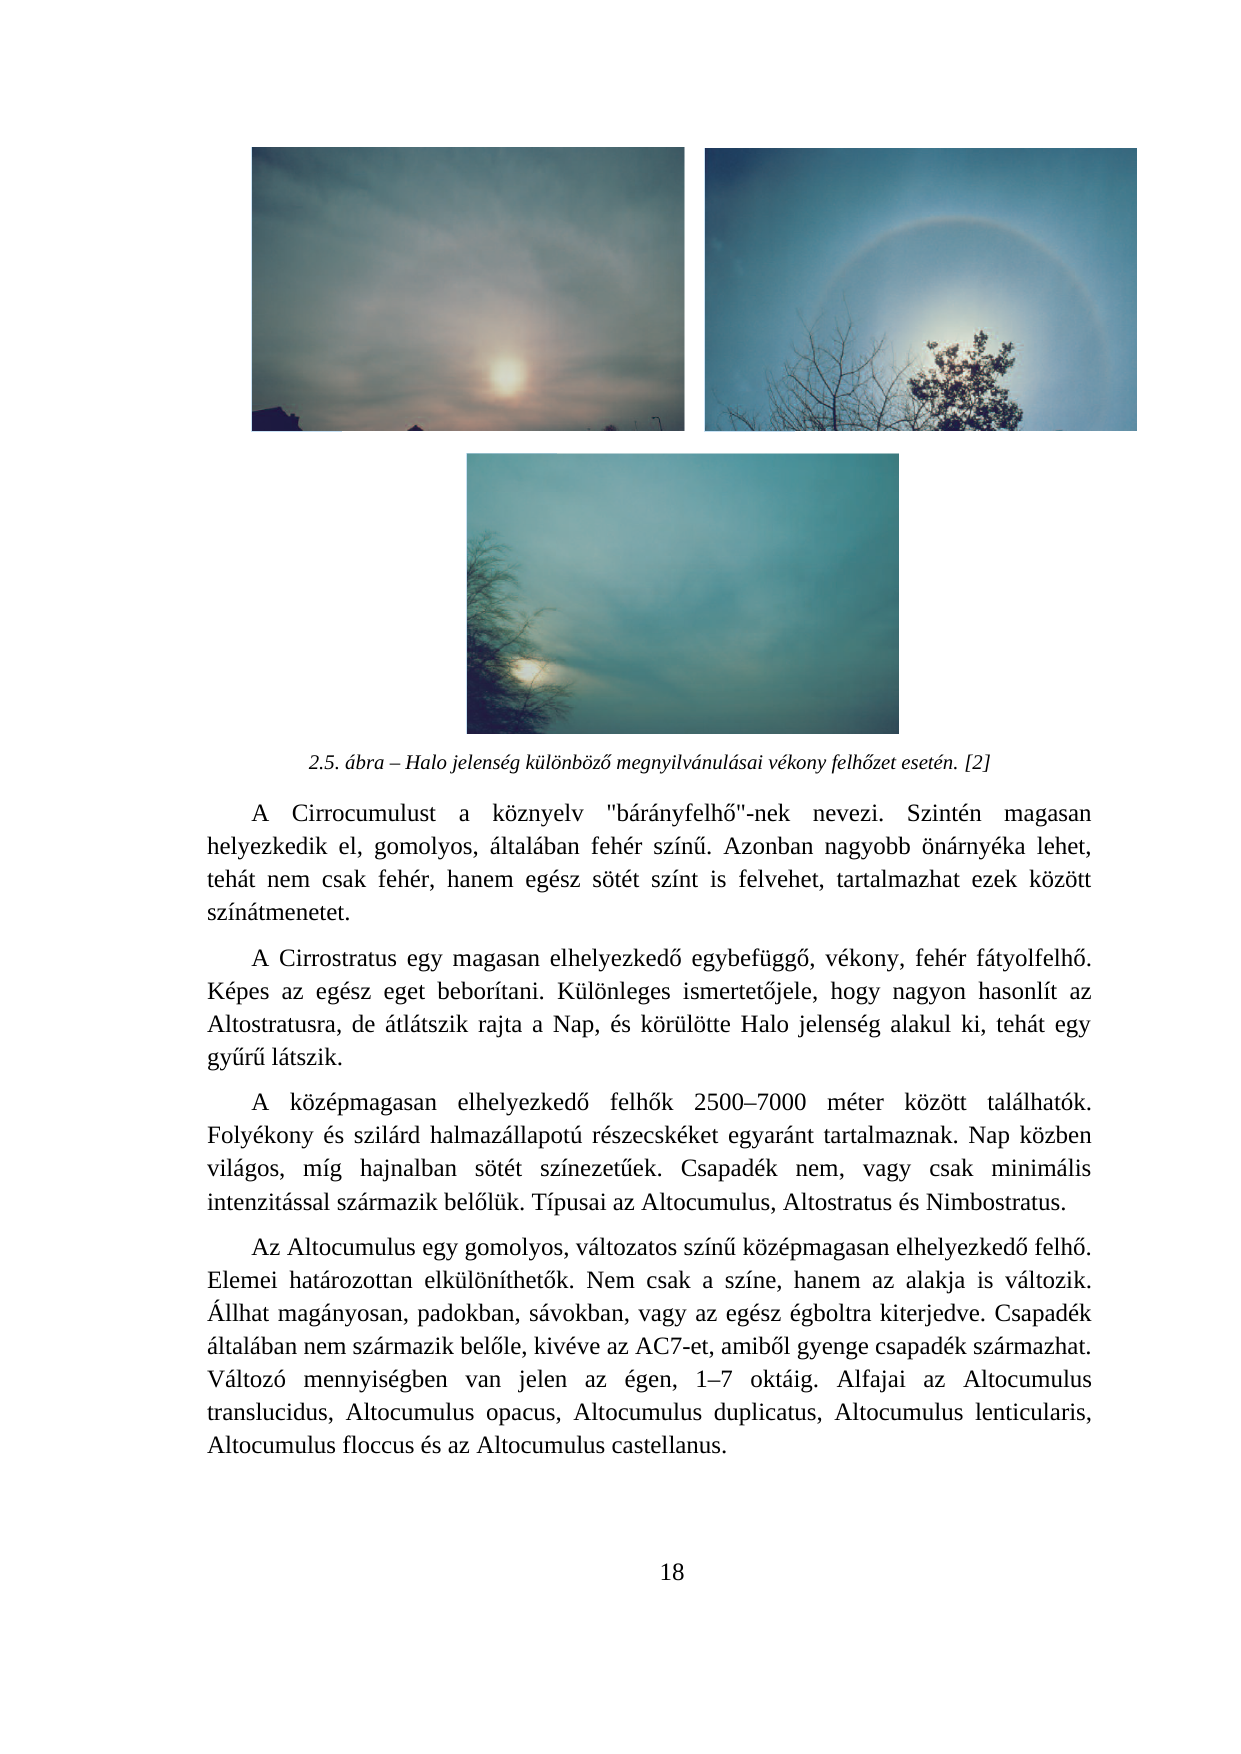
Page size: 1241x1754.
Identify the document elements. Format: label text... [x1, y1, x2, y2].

picture [251, 147, 1137, 734]
text Az Altocumulus egy gomolyos, változatos színű középmagasan elhelyezkedő felhő. Elemei határozottan elkülöníthetők. Nem csak a színe, hanem az alakja is változik. Állhat magányosan, padokban, sávokban, vagy az egész égboltra kiterjedve. Csapadék általában nem származik belőle, kivéve az AC7-et, amiből gyenge csapadék származhat. Változó mennyiségben van jelen az égen, 1–7 oktáig. Alfajai az Altocumulus translucidus, Altocumulus opacus, Altocumulus duplicatus, Altocumulus lenticularis, Altocumulus floccus és az Altocumulus castellanus. [207, 1232, 1092, 1459]
text A Cirrocumulust a köznyelv "bárányfelhő"-nek nevezi. Szintén magasan helyezkedik el, gomolyos, általában fehér színű. Azonban nagyobb önárnyéka lehet, tehát nem csak fehér, hanem egész sötét színt is felvehet, tartalmazhat ezek között színátmenetet. [207, 798, 1092, 926]
text A középmagasan elhelyezkedő felhők 2500–7000 méter között találhatók. Folyékony és szilárd halmazállapotú részecskéket egyaránt tartalmaznak. Nap közben világos, míg hajnalban sötét színezetűek. Csapadék nem, vagy csak minimális intenzitással származik belőlük. Típusai az Altocumulus, Altostratus és Nimbostratus. [207, 1087, 1092, 1215]
text .. ábra – Halo jelenség különböző megnyilvánulásai vékony felhőzet esetén. [207, 750, 1092, 774]
text A Cirrostratus egy magasan elhelyezkedő egybefüggő, vékony, fehér fátyolfelhő. Képes az egész eget beborítani. Különleges ismertetőjele, hogy nagyon hasonlít az Altostratusra, de átlátszik rajta a Nap, és körülötte Halo jelenség alakul ki, tehát egy gyűrű látszik. [207, 943, 1092, 1071]
